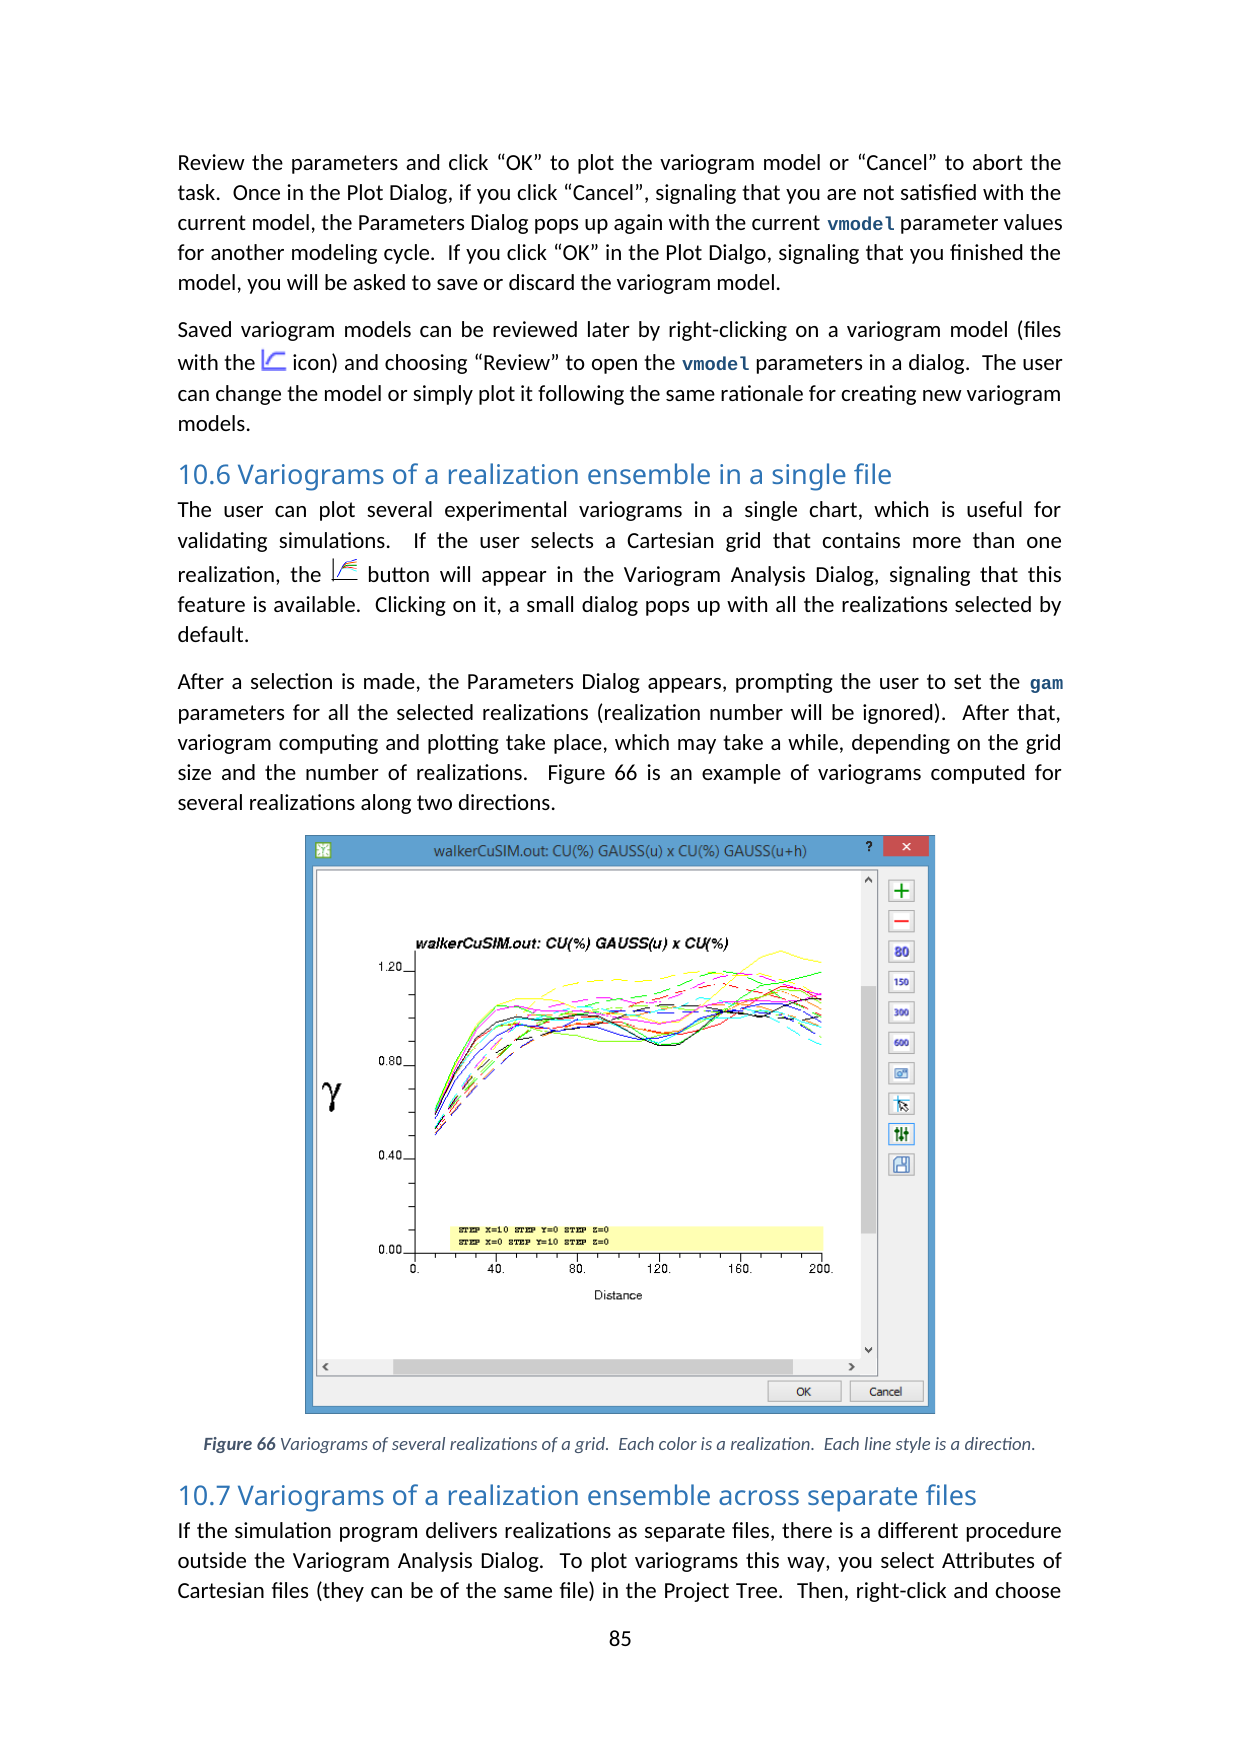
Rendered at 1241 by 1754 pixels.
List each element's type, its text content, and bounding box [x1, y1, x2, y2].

text Review the parameters and click “OK” to plot the variogram model or “Cancel” to abort the task. Once in the Plot Dialog, if you click “Cancel”, signaling that you are not satisfied with the current model, the Parameters Dialog pops up again with the current vmodel parameter values for another modeling cycle. If you click “OK” in the Plot Dialgo, signaling that you finished the model, you will be asked to save or discard the variogram model. [177, 148, 1063, 296]
picture [305, 835, 936, 1414]
picture [331, 556, 358, 583]
subtitle Variograms of a realization ensemble in a single file [177, 456, 1063, 493]
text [177, 1516, 1063, 1604]
text Figure 66 Variograms of several realizations of a grid. Each color is a realization. Each line style is a direction. [177, 1432, 1063, 1455]
text Saved variogram models can be reviewed later by right-clicking on a variogram model (files with the icon) and choosing “Review” to open the vmodel parameters in a dialog. The user can change the model or simply plot it following the same rationale for creating new variogram models. [177, 315, 1063, 437]
picture [261, 345, 287, 371]
text After a selection is made, the Parameters Dialog appears, prompting the user to set the gam parameters for all the selected realizations (realization number will be ignored). After that, variogram computing and plotting take place, which may take a while, depending on the grid size and the number of realizations. Figure 66 is an example of variograms computed for several realizations along two directions. [177, 667, 1063, 816]
text The user can plot several experimental variograms in a single chart, which is useful for validating simulations. If the user selects a Cartesian grid that contains more than one realization, the button will appear in the Variogram Analysis Dialog, signaling that this feature is available. Clicking on it, a small dialog pops up with all the realizations selected by default. [177, 496, 1063, 649]
subtitle Variograms of a realization ensemble across separate files [177, 1476, 1063, 1513]
